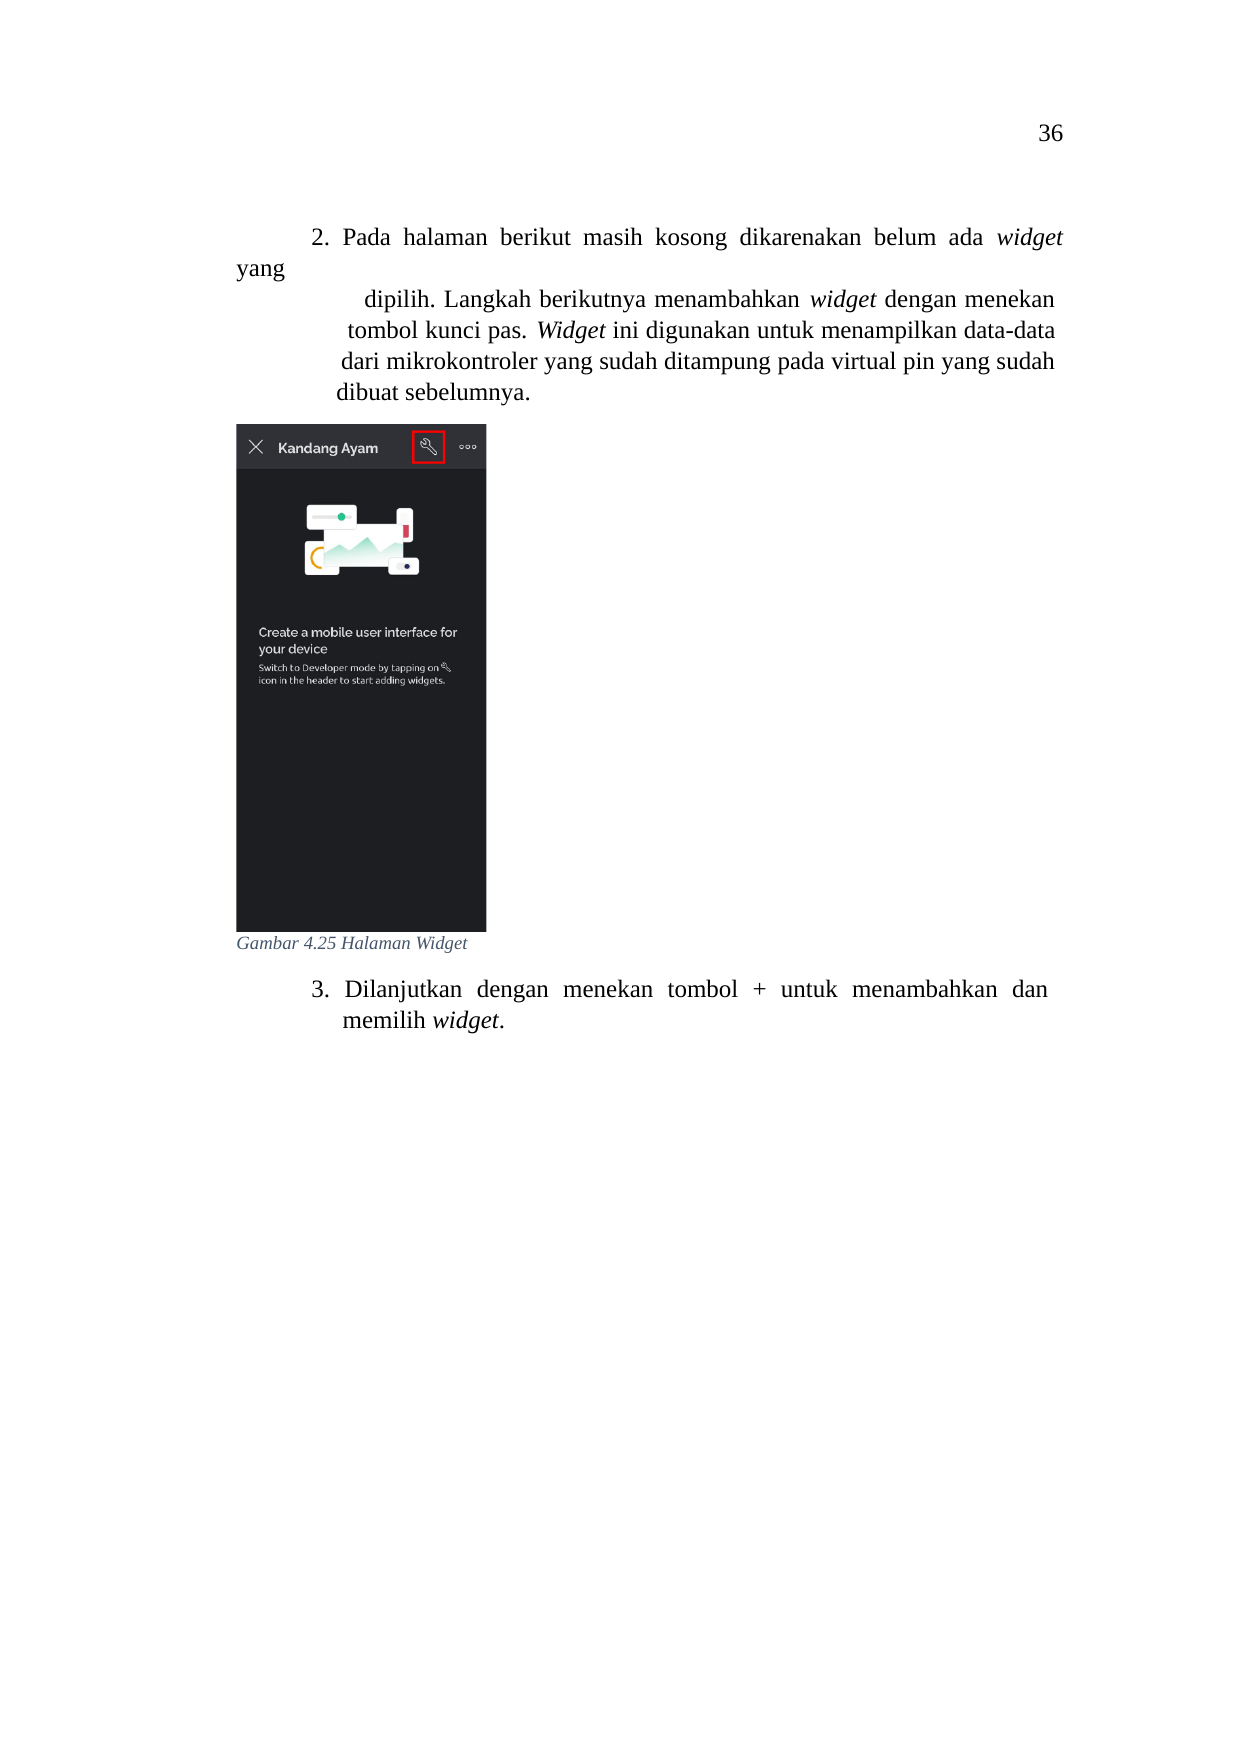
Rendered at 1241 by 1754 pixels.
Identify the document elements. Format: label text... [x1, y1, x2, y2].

picture [236, 424, 487, 932]
text 2. Pada halaman berikut masih kosong dikarenakan belum ada widget yang dipilih. Langkah berikutnya menambahkan widget dengan menekan tombol kunci pas. Widget ini digunakan untuk menampilkan data-data dari mikrokontroler yang sudah ditampung pada virtual pin yang sudah dibuat sebelumnya. [236, 222, 1063, 406]
text 3. Dilanjutkan dengan menekan tombol + untuk menambahkan dan memilih widget. [236, 974, 1063, 1034]
